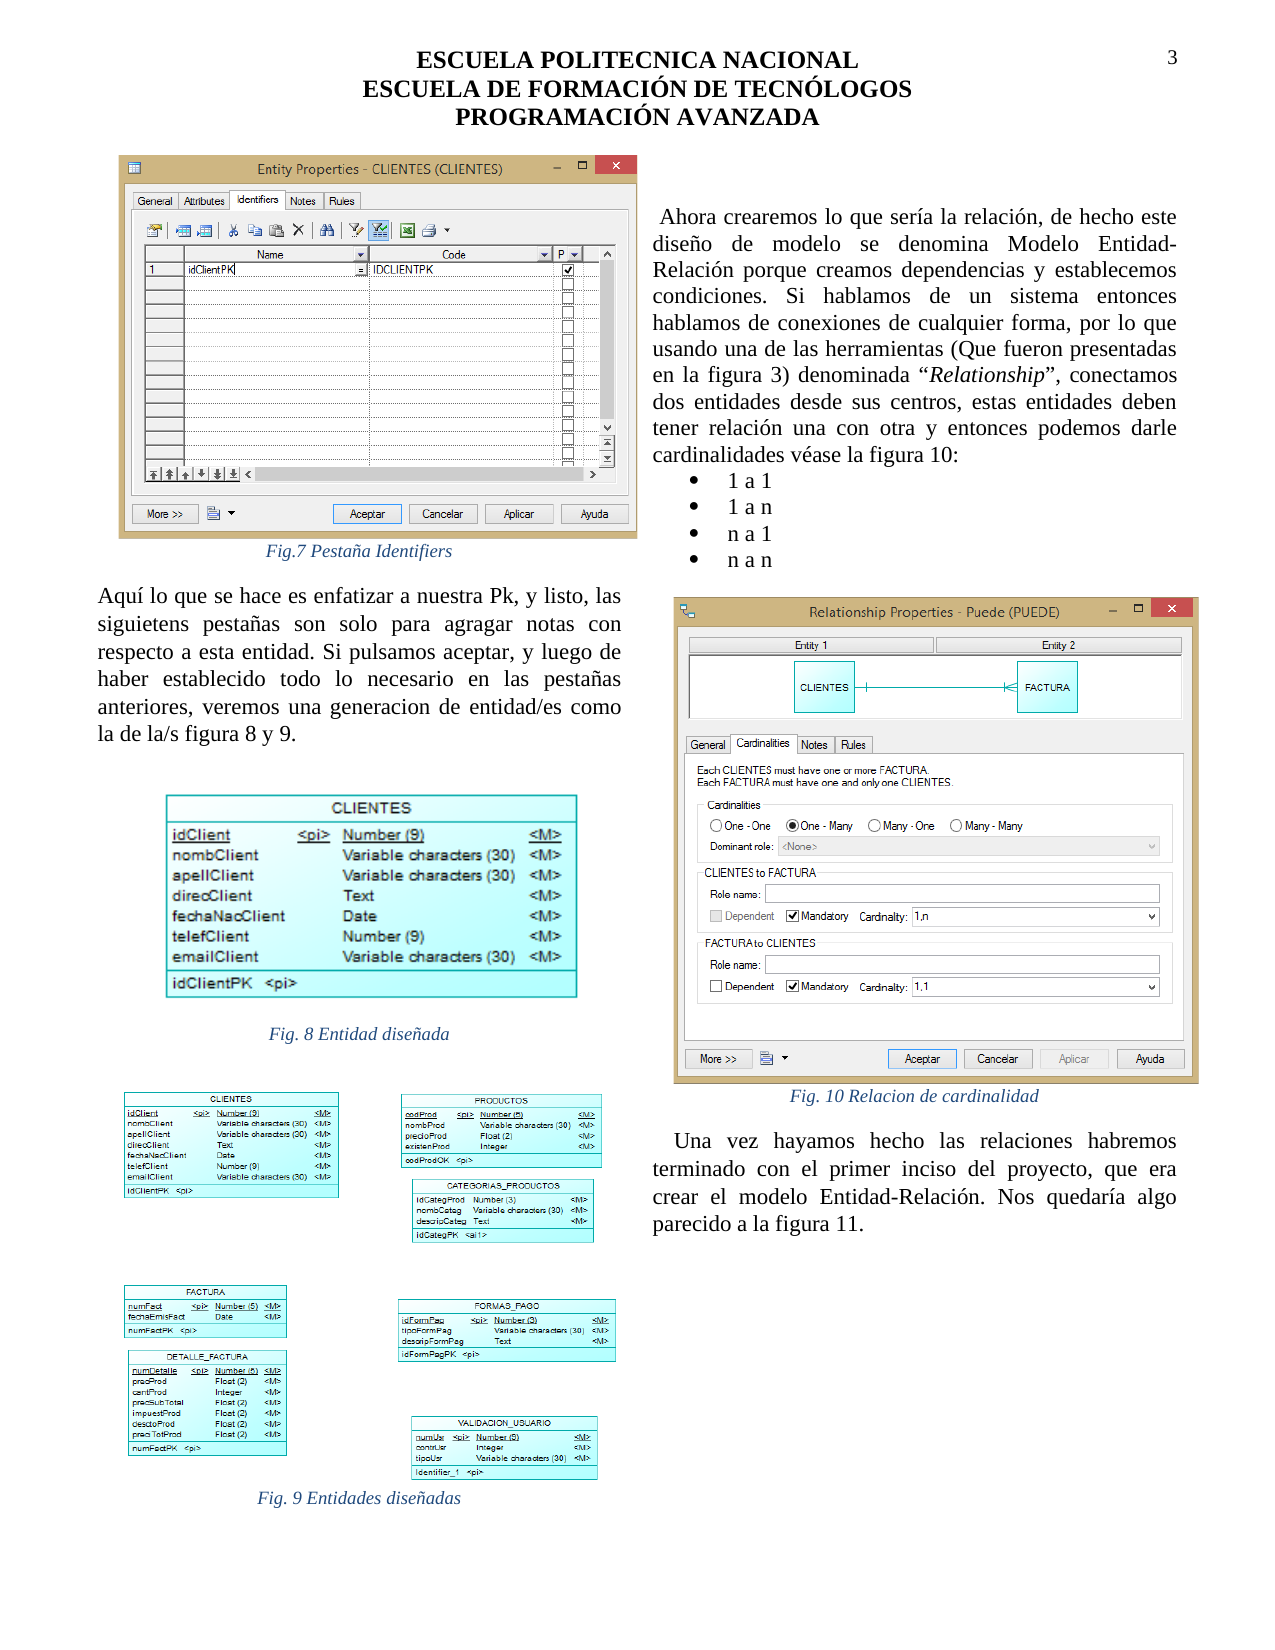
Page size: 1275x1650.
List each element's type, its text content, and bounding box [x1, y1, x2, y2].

text Fig.7 Pestaña Identifiers [97, 540, 622, 562]
list 1 a n [690, 493, 1177, 520]
list n a 1 [690, 520, 1177, 546]
text Aquí lo que se hace es enfatizar a nuestra Pk, y listo, las siguietens pestañas son solo para agragar notas con respecto a esta entidad. Si pulsamos aceptar, y luego de haber establecido todo lo necesario en las pestañas anteriores, veremos una generacion de entidad/es como la de la/s figura 8 y 9. [97, 582, 622, 747]
picture [673, 597, 1199, 1084]
text Fig. 9 Entidades diseñadas [97, 1487, 622, 1508]
text Fig. 10 Relacion de cardinalidad [652, 1085, 1177, 1107]
list n a n [690, 546, 1177, 572]
list 1 a 1 [690, 467, 1177, 493]
text Fig. 8 Entidad diseñada [97, 1023, 622, 1044]
text Ahora crearemos lo que sería la relación, de hecho este diseño de modelo se denomina Modelo Entidad-Relación porque creamos dependencias y establecemos condiciones. Si hablamos de un sistema entonces hablamos de conexiones de cualquier forma, por lo que usando una de las herramientas (Que fueron presentadas en la figura 3) denominada “Relationship”, conectamos dos entidades desde sus centros, estas entidades deben tener relación una con otra y entonces podemos darle cardinalidades véase la figura 10: [652, 203, 1177, 467]
picture [138, 773, 603, 1022]
picture [118, 155, 638, 539]
picture [118, 1090, 620, 1486]
text Una vez hayamos hecho las relaciones habremos terminado con el primer inciso del proyecto, que era crear el modelo Entidad-Relación. Nos quedaría algo parecido a la figura 11. [652, 1128, 1177, 1237]
